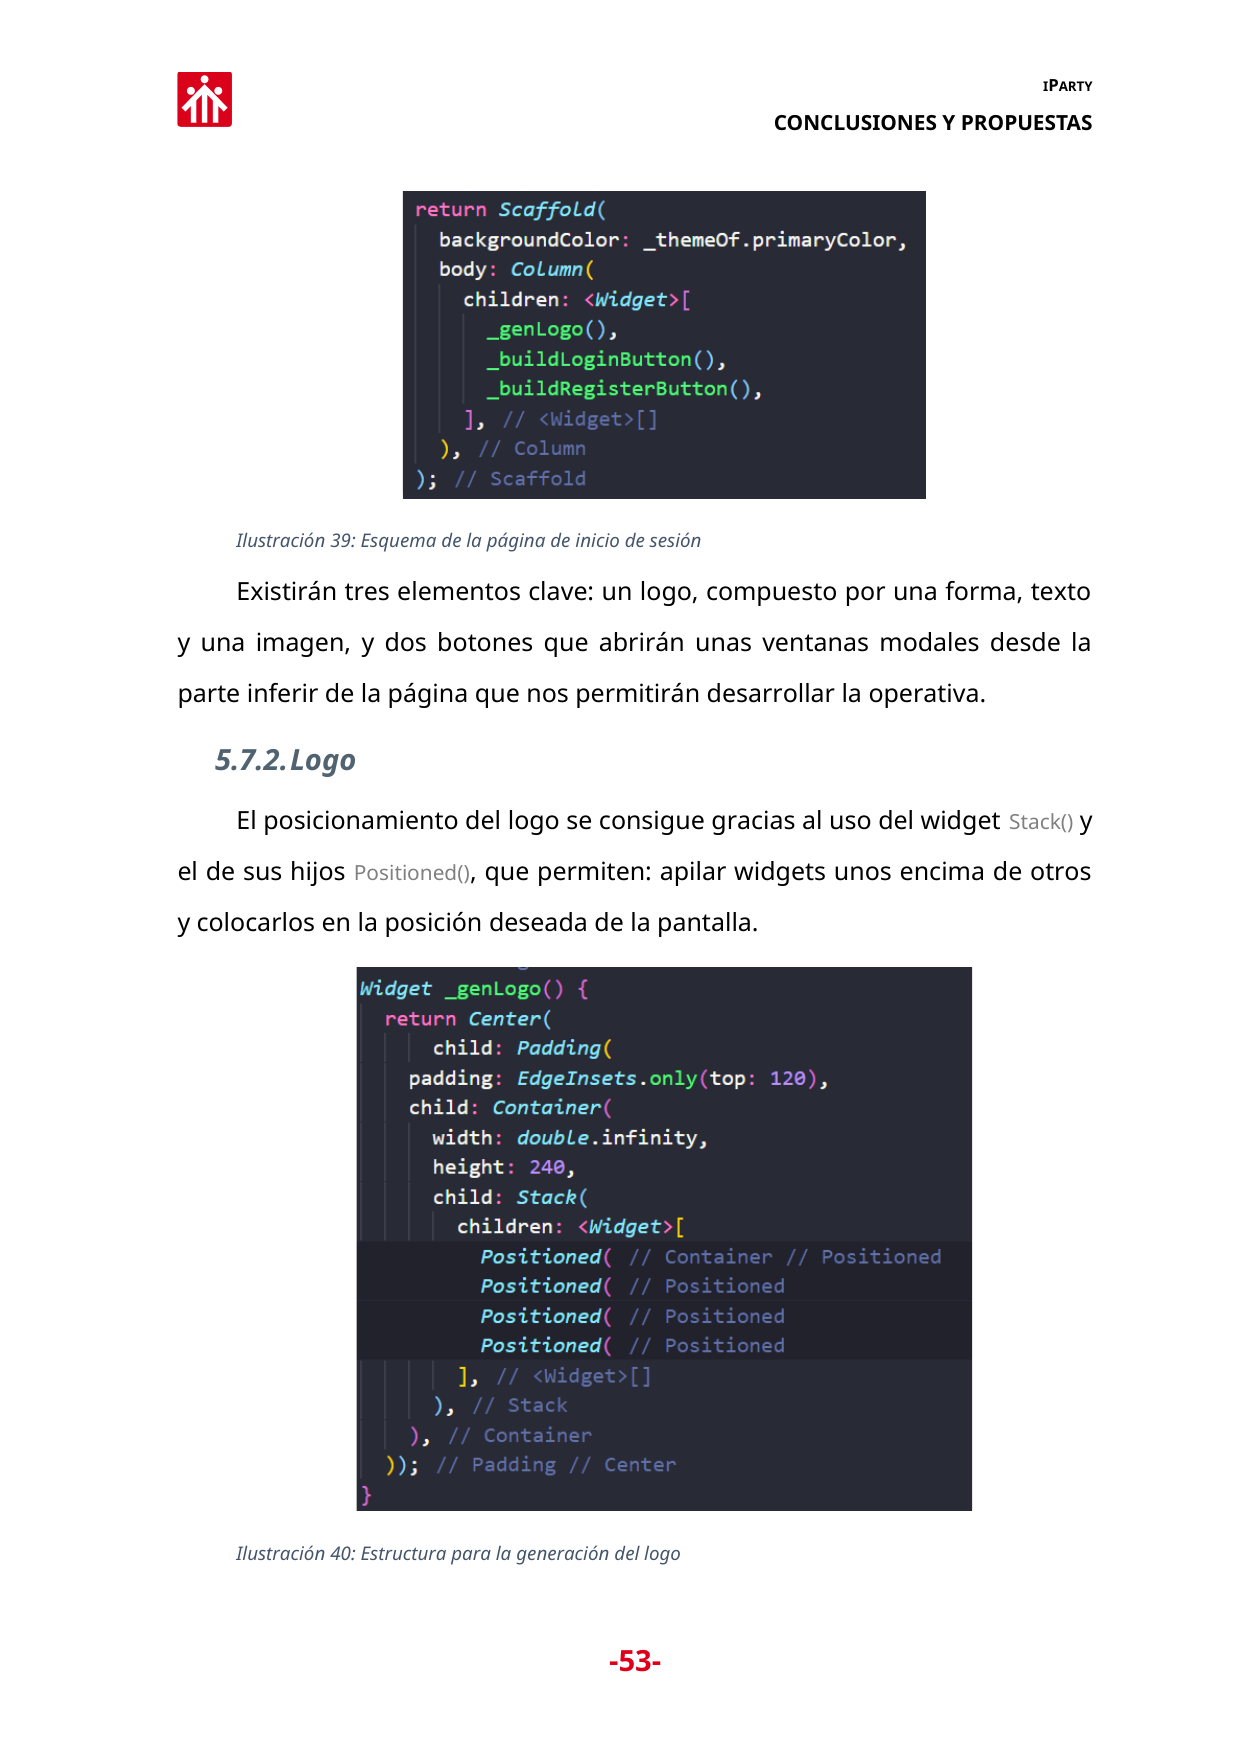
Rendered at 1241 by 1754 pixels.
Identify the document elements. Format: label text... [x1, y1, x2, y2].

subtitle Logo [215, 740, 1092, 779]
picture [402, 191, 926, 499]
picture [356, 967, 973, 1511]
text Existirán tres elementos clave: un logo, compuesto por una forma, texto y una imagen, y dos botones que abrirán unas ventanas modales desde la parte inferir de la página que nos permitirán desarrollar la operativa. [177, 574, 1092, 710]
picture [177, 72, 232, 127]
text El posicionamiento del logo se consigue gracias al uso del widget Stack() y el de sus hijos Positioned(), que permiten: apilar widgets unos encima de otros y colocarlos en la posición deseada de la pantalla. [177, 802, 1092, 938]
